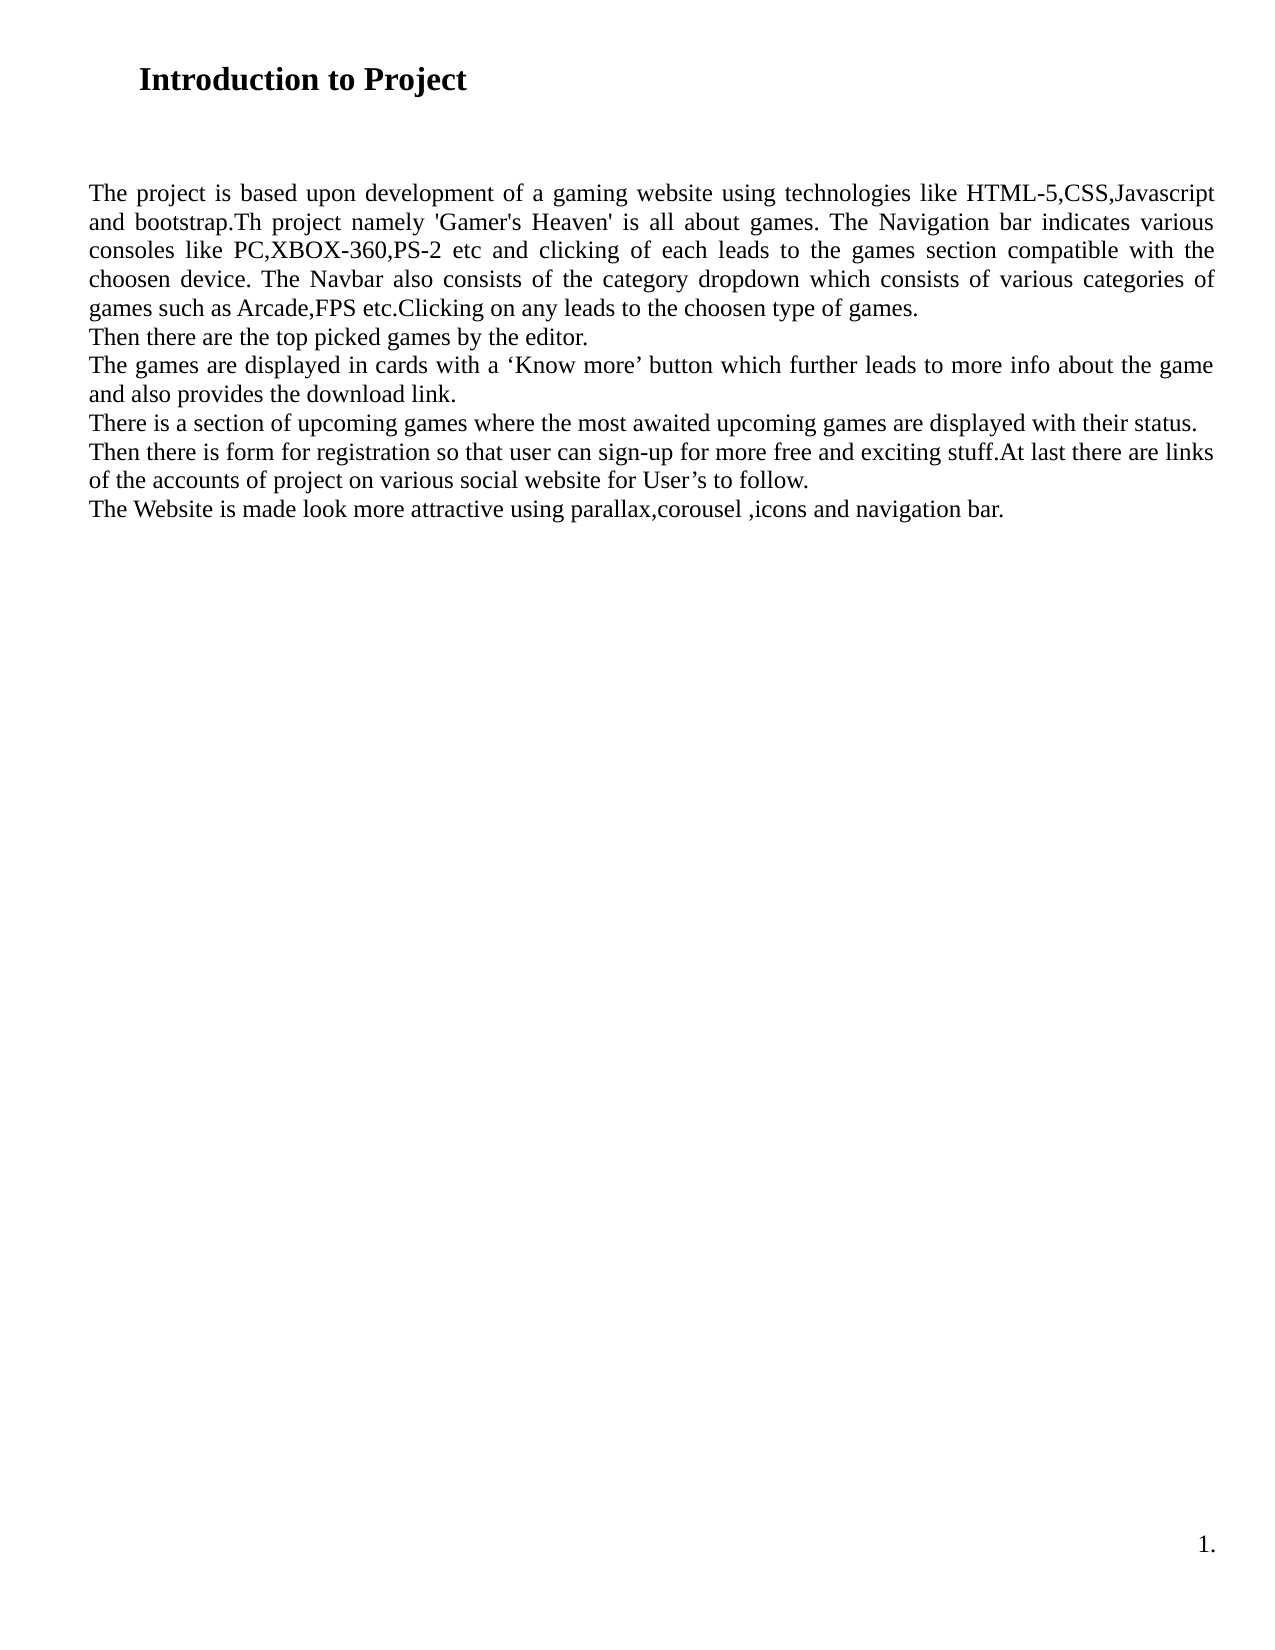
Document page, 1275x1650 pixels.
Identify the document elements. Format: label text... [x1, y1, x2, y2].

text Introduction to Project [88, 59, 1216, 97]
text Then there is form for registration so that user can sign-up for more free and exciting stuff.At last there are links of the accounts of project on various social website for User’s to follow. [88, 437, 1216, 494]
text There is a section of upcoming games where the most awaited upcoming games are displayed with their status. [88, 408, 1216, 437]
text The project is based upon development of a gaming website using technologies like HTML-5,CSS,Javascript and bootstrap.Th project namely 'Gamer's Heaven' is all about games. The Navigation bar indicates various consoles like PC,XBOX-360,PS-2 etc and clicking of each leads to the games section compatible with the choosen device. The Navbar also consists of the category dropdown which consists of various categories of games such as Arcade,FPS etc.Clicking on any leads to the choosen type of games. [88, 178, 1216, 322]
text The games are displayed in cards with a ‘Know more’ button which further leads to more info about the game and also provides the download link. [88, 350, 1216, 408]
text 1. [88, 1529, 1216, 1558]
text Then there are the top picked games by the editor. [88, 322, 1216, 350]
text The Website is made look more attractive using parallax,corousel ,icons and navigation bar. [88, 494, 1216, 523]
